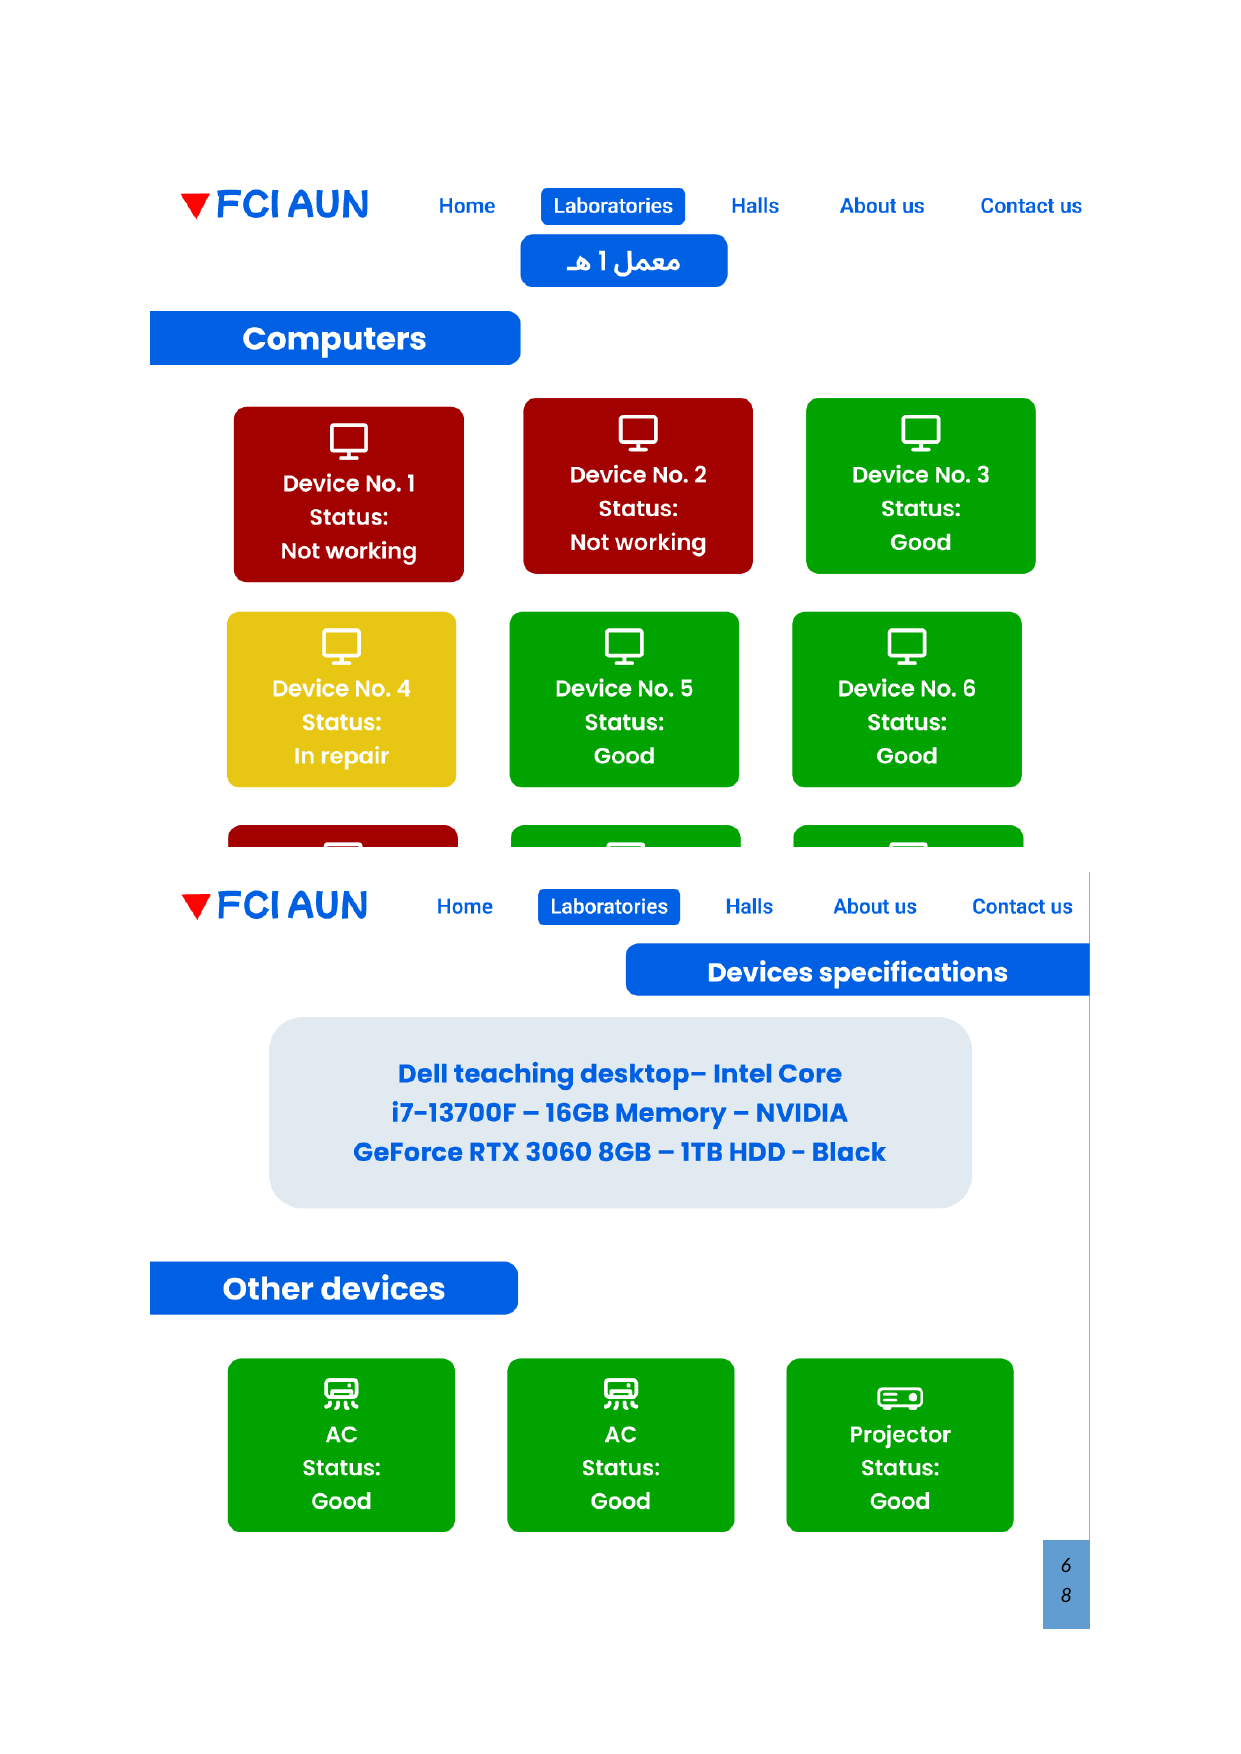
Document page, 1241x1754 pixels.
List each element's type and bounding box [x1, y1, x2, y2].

picture [150, 872, 1090, 1540]
picture [150, 176, 1090, 847]
